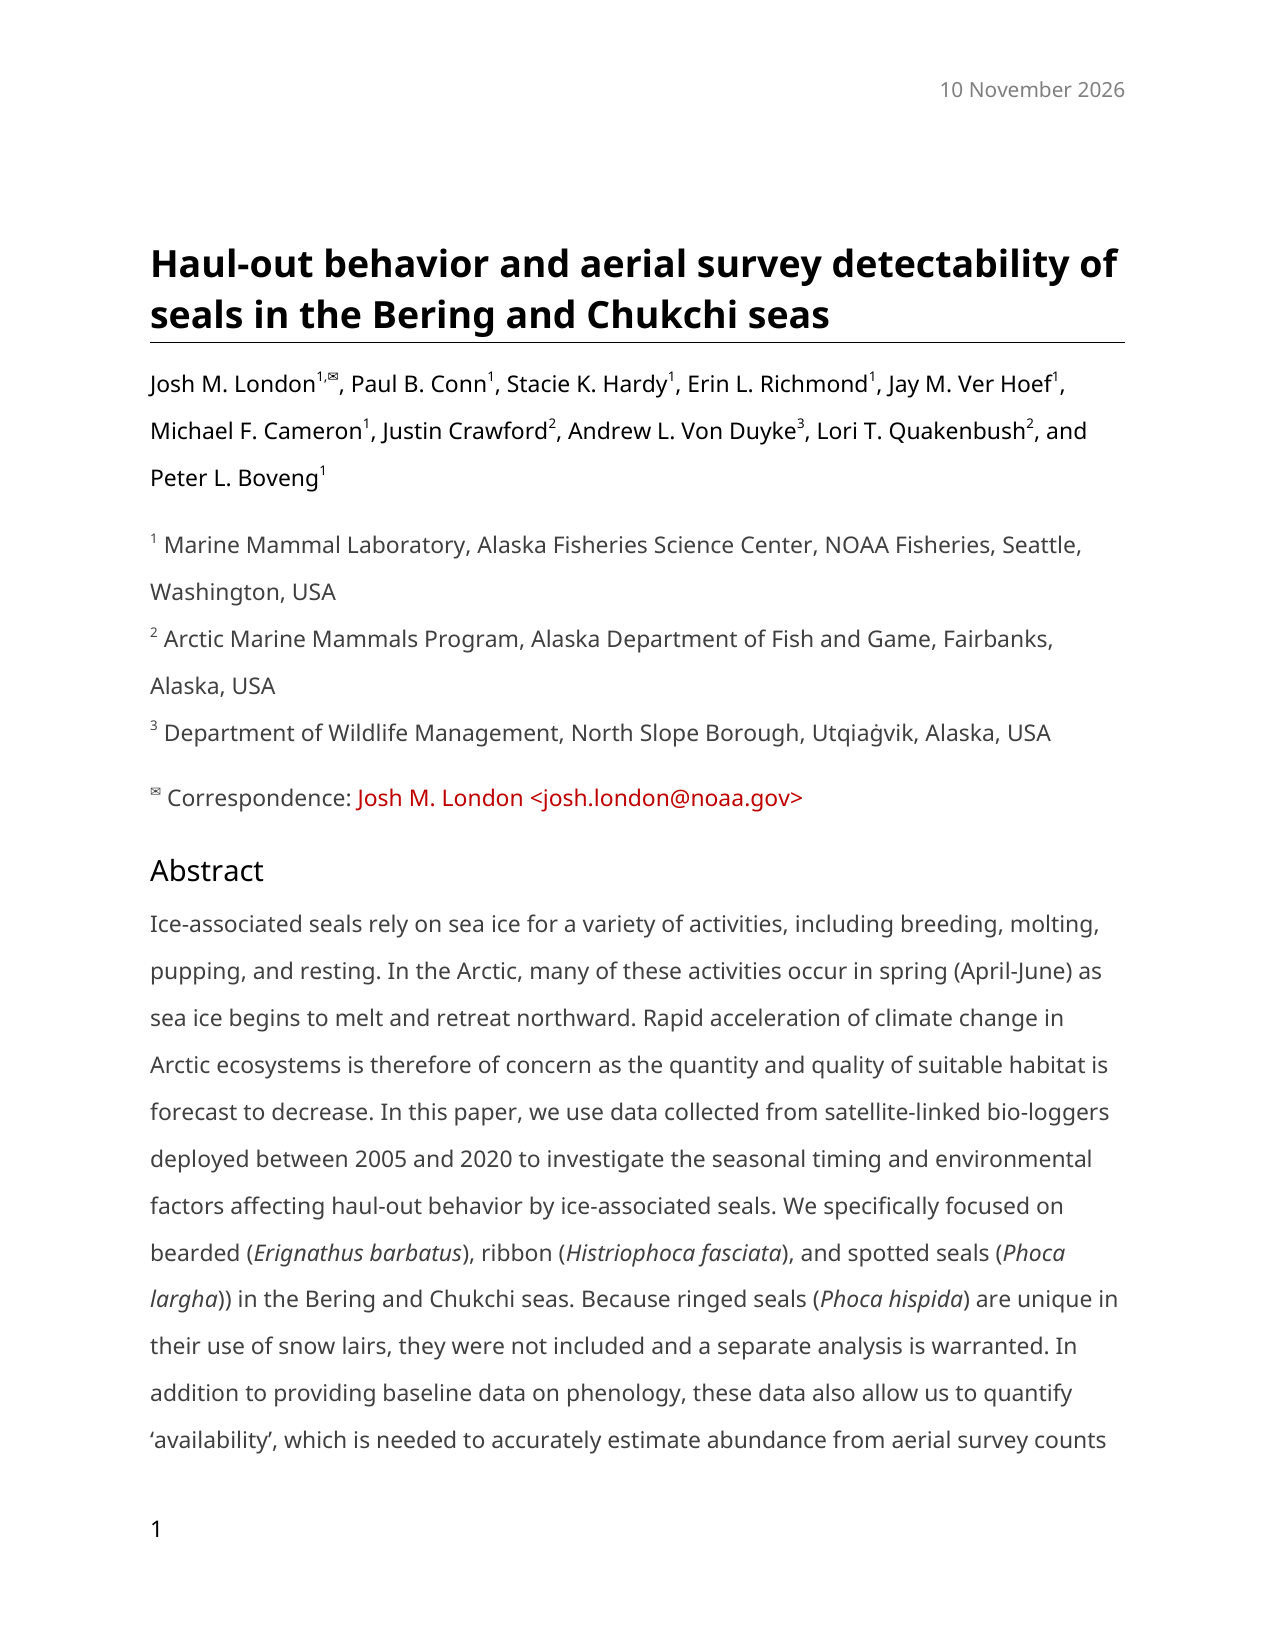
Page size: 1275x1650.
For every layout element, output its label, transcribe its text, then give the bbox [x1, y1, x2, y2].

text ✉ Correspondence: Josh M. London <> [150, 782, 1125, 813]
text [150, 908, 1125, 1455]
text Josh M. London1,✉, Paul B. Conn1, Stacie K. Hardy1, Erin L. Richmond1, Jay M. Ver Hoef1, Michael F. Cameron1, Justin Crawford2, Andrew L. Von Duyke3, Lori T. Quakenbush2, and Peter L. Boveng1 [150, 368, 1125, 493]
title Haul-out behavior and aerial survey detectability of seals in the Bering and Chukchi seas [150, 237, 1125, 342]
text 1 Marine Mammal Laboratory, Alaska Fisheries Science Center, NOAA Fisheries, Seattle, Washington, USA 2 Arctic Marine Mammals Program, Alaska Department of Fish and Game, Fairbanks, Alaska, USA 3 Department of Wildlife Management, North Slope Borough, Utqiaġvik, Alaska, USA [150, 529, 1125, 748]
subtitle Abstract [150, 850, 1125, 890]
